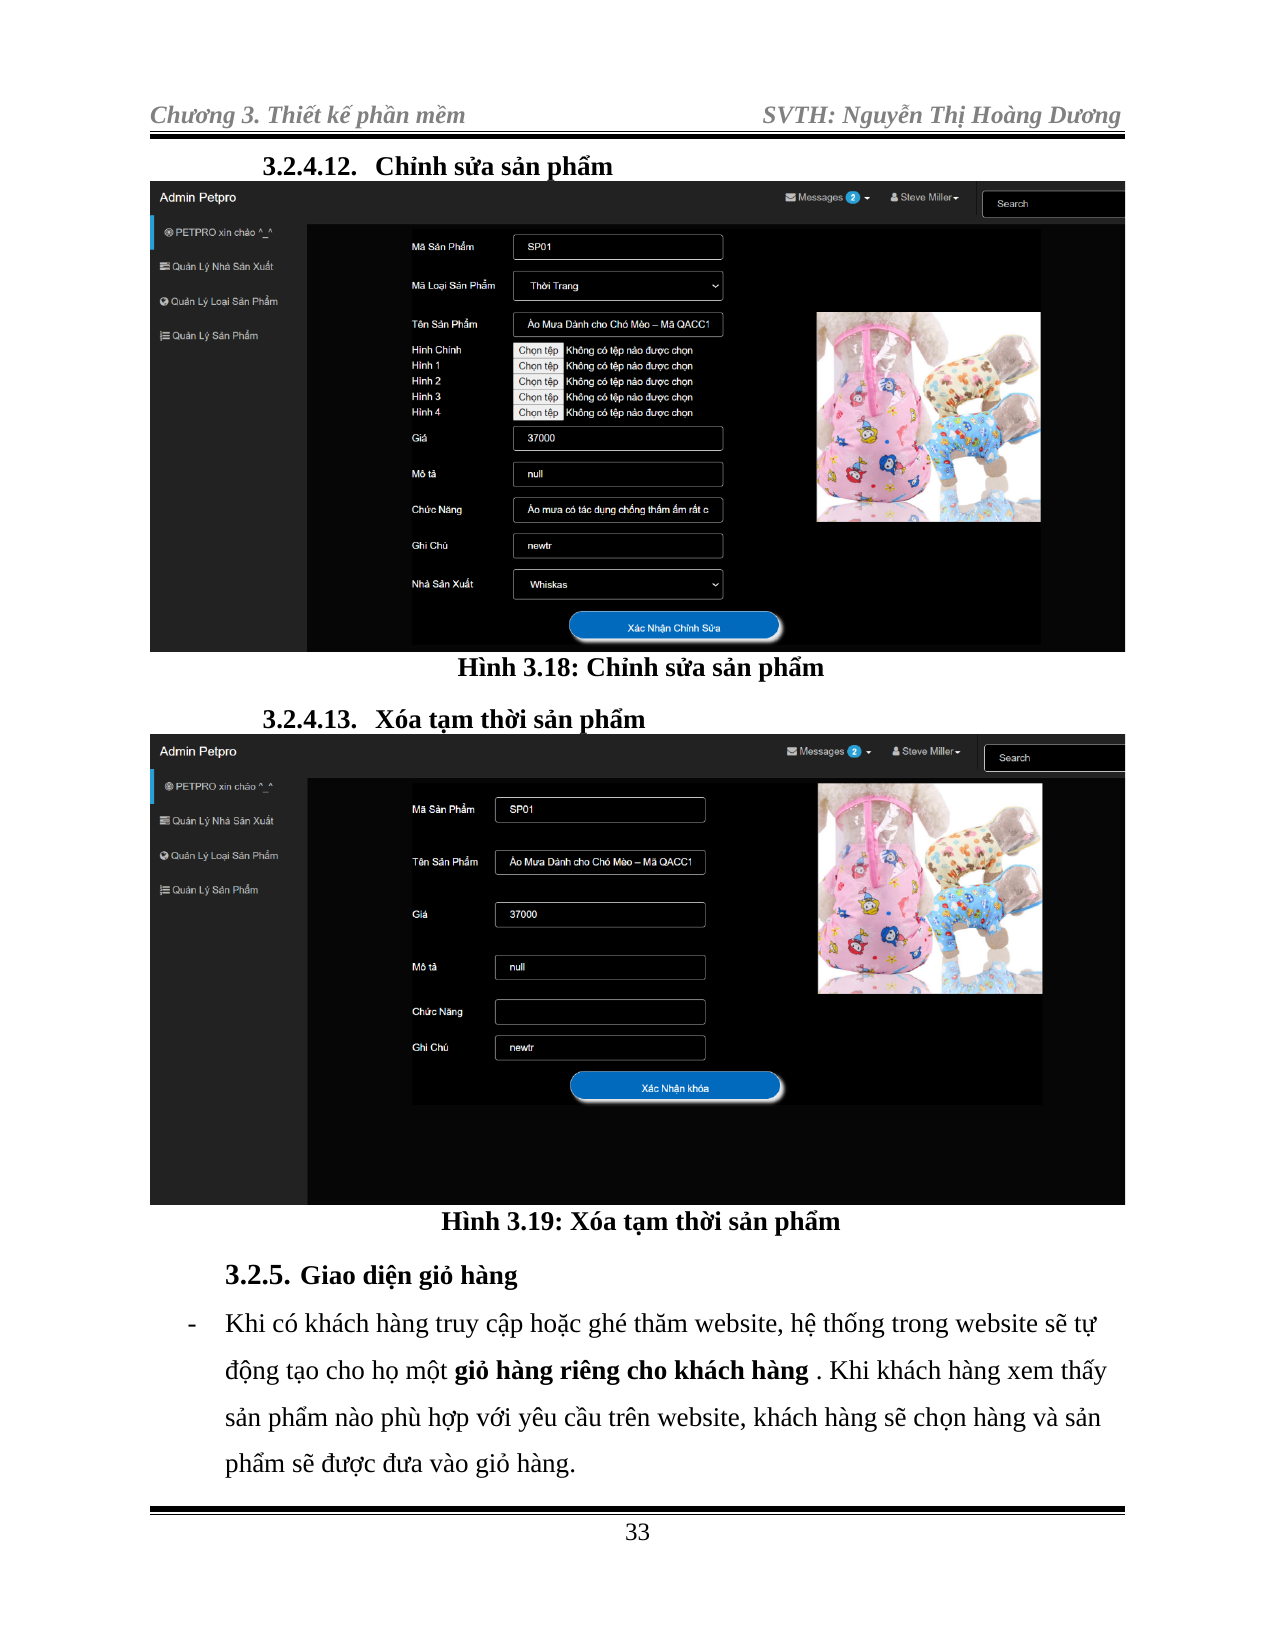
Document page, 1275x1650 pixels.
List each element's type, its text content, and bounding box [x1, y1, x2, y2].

text Hình 3.19: Xóa tạm thời sản phẩm [150, 1205, 1125, 1236]
list Khi có khách hàng truy cập hoặc ghé thăm website, hệ thống trong website sẽ tự động tạo cho họ một giỏ hàng riêng cho khách hàng . Khi khách hàng xem thấy sản phẩm nào phù hợp với yêu cầu trên website, khách hàng sẽ chọn hàng và sản phẩm sẽ được đưa vào giỏ hàng. [187, 1307, 1125, 1478]
subtitle Xóa tạm thời sản phẩm [262, 703, 1125, 734]
subtitle Giao diện giỏ hàng [225, 1257, 1125, 1291]
picture [150, 181, 1125, 652]
subtitle Chỉnh sửa sản phẩm [262, 150, 1125, 181]
text Hình 3.18: Chỉnh sửa sản phẩm [150, 652, 1125, 682]
picture [150, 734, 1125, 1205]
